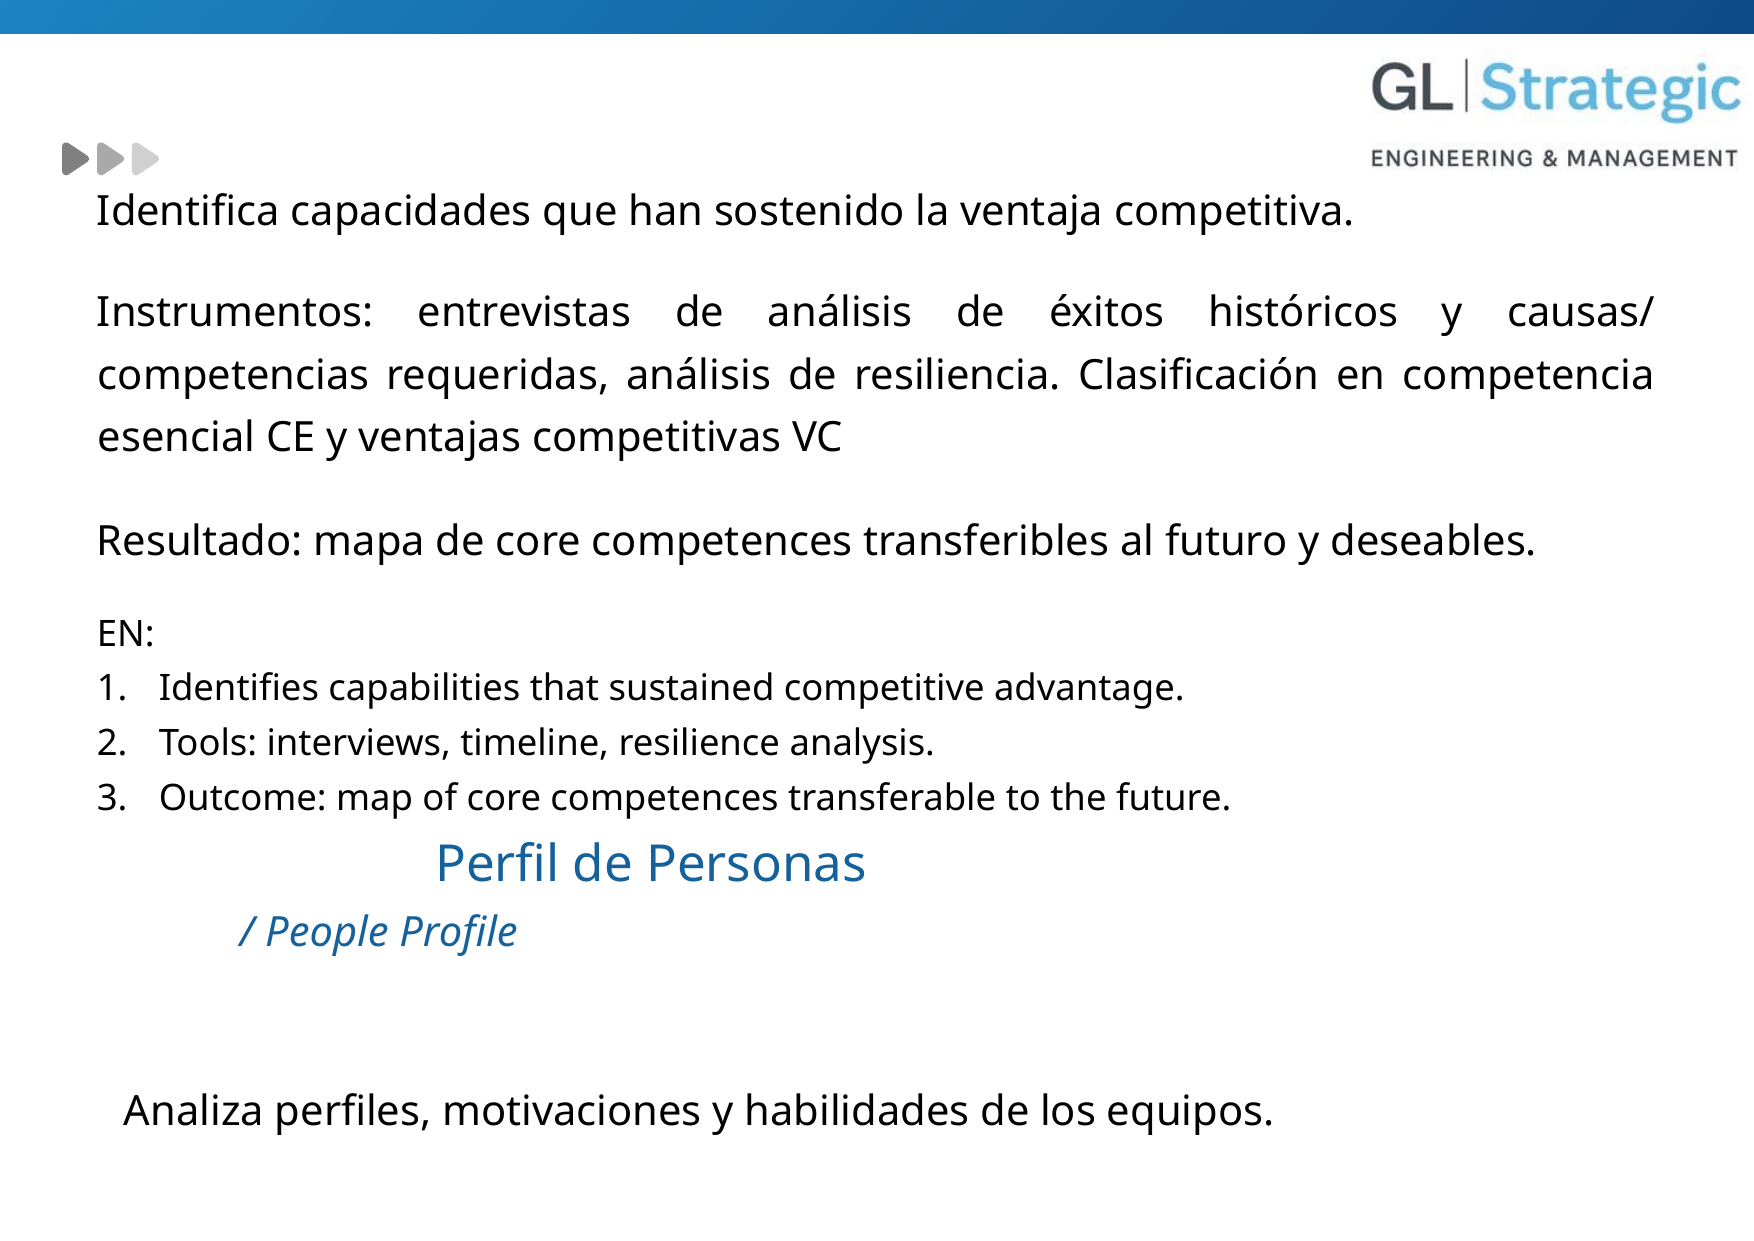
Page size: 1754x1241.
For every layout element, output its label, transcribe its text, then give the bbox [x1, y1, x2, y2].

list Identifies capabilities that sustained competitive advantage. [97, 662, 1682, 712]
text Resultado: mapa de core competences transferibles al futuro y deseables. [97, 510, 1682, 567]
text Instrumentos: entrevistas de análisis de éxitos históricos y causas/ competencias requeridas, análisis de resiliencia. Clasificación en competencia esencial CE y ventajas competitivas VC [97, 282, 1656, 464]
picture [1362, 48, 1752, 172]
text / People Profile [239, 902, 1592, 958]
picture [0, 0, 1754, 34]
subtitle Perfil de Personas [435, 827, 1512, 896]
text EN: [97, 607, 1682, 657]
list Tools: interviews, timeline, resilience analysis. [97, 717, 1682, 766]
text Analiza perfiles, motivaciones y habilidades de los equipos. [124, 1081, 1682, 1137]
list Outcome: map of core competences transferable to the future. [97, 772, 1682, 821]
text Identifica capacidades que han sostenido la ventaja competitiva. [97, 105, 1682, 238]
